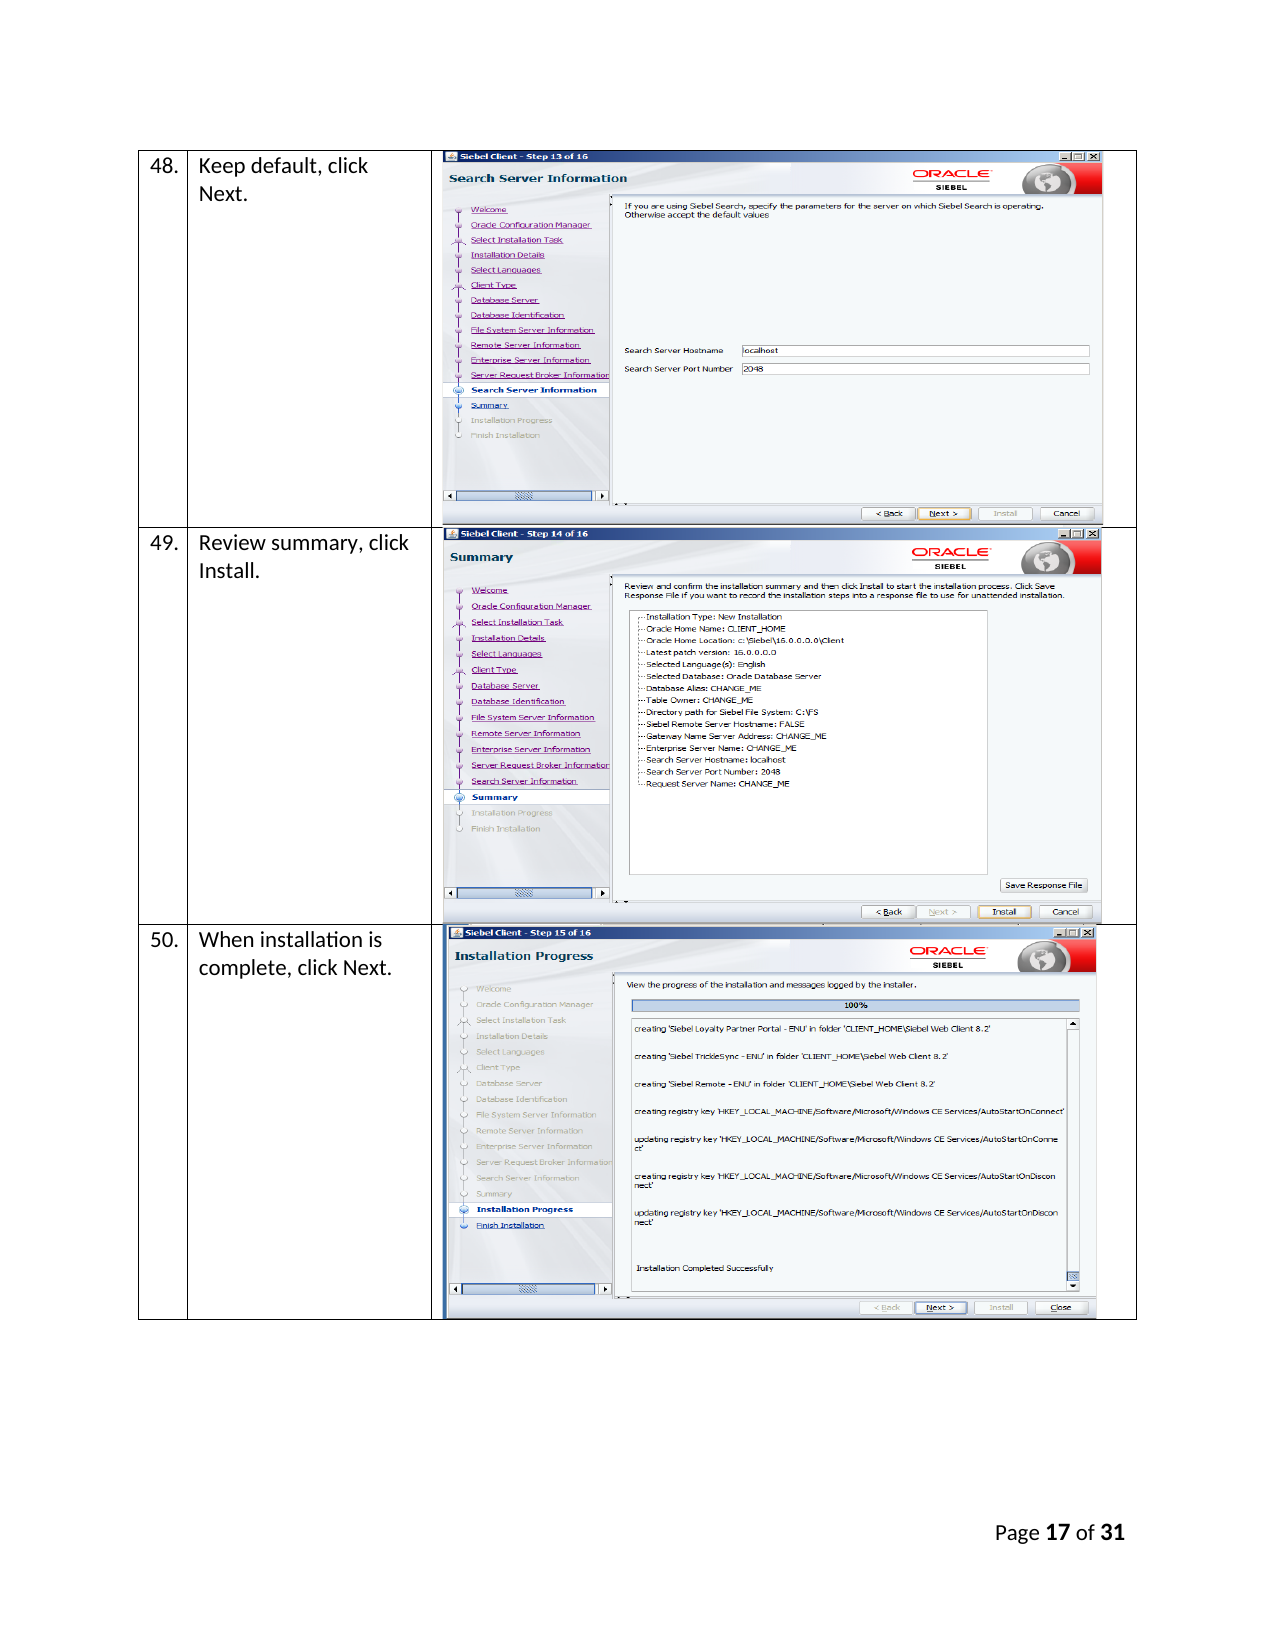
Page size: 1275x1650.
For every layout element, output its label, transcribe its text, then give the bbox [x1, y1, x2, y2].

table_cell [1125, 925, 1136, 1319]
table_cell [432, 151, 442, 527]
picture [442, 151, 1104, 1319]
table_cell [139, 151, 187, 527]
table_cell Review summary, click Install. [188, 528, 431, 924]
table_cell [139, 925, 187, 1319]
table_cell [1125, 151, 1136, 527]
table_cell [139, 528, 187, 924]
table_cell [432, 925, 442, 1319]
table_cell Keep default, click Next. [188, 151, 431, 527]
table_cell When installation is complete, click Next. [188, 925, 431, 1319]
table_cell [1125, 528, 1136, 924]
table_cell [432, 528, 442, 924]
